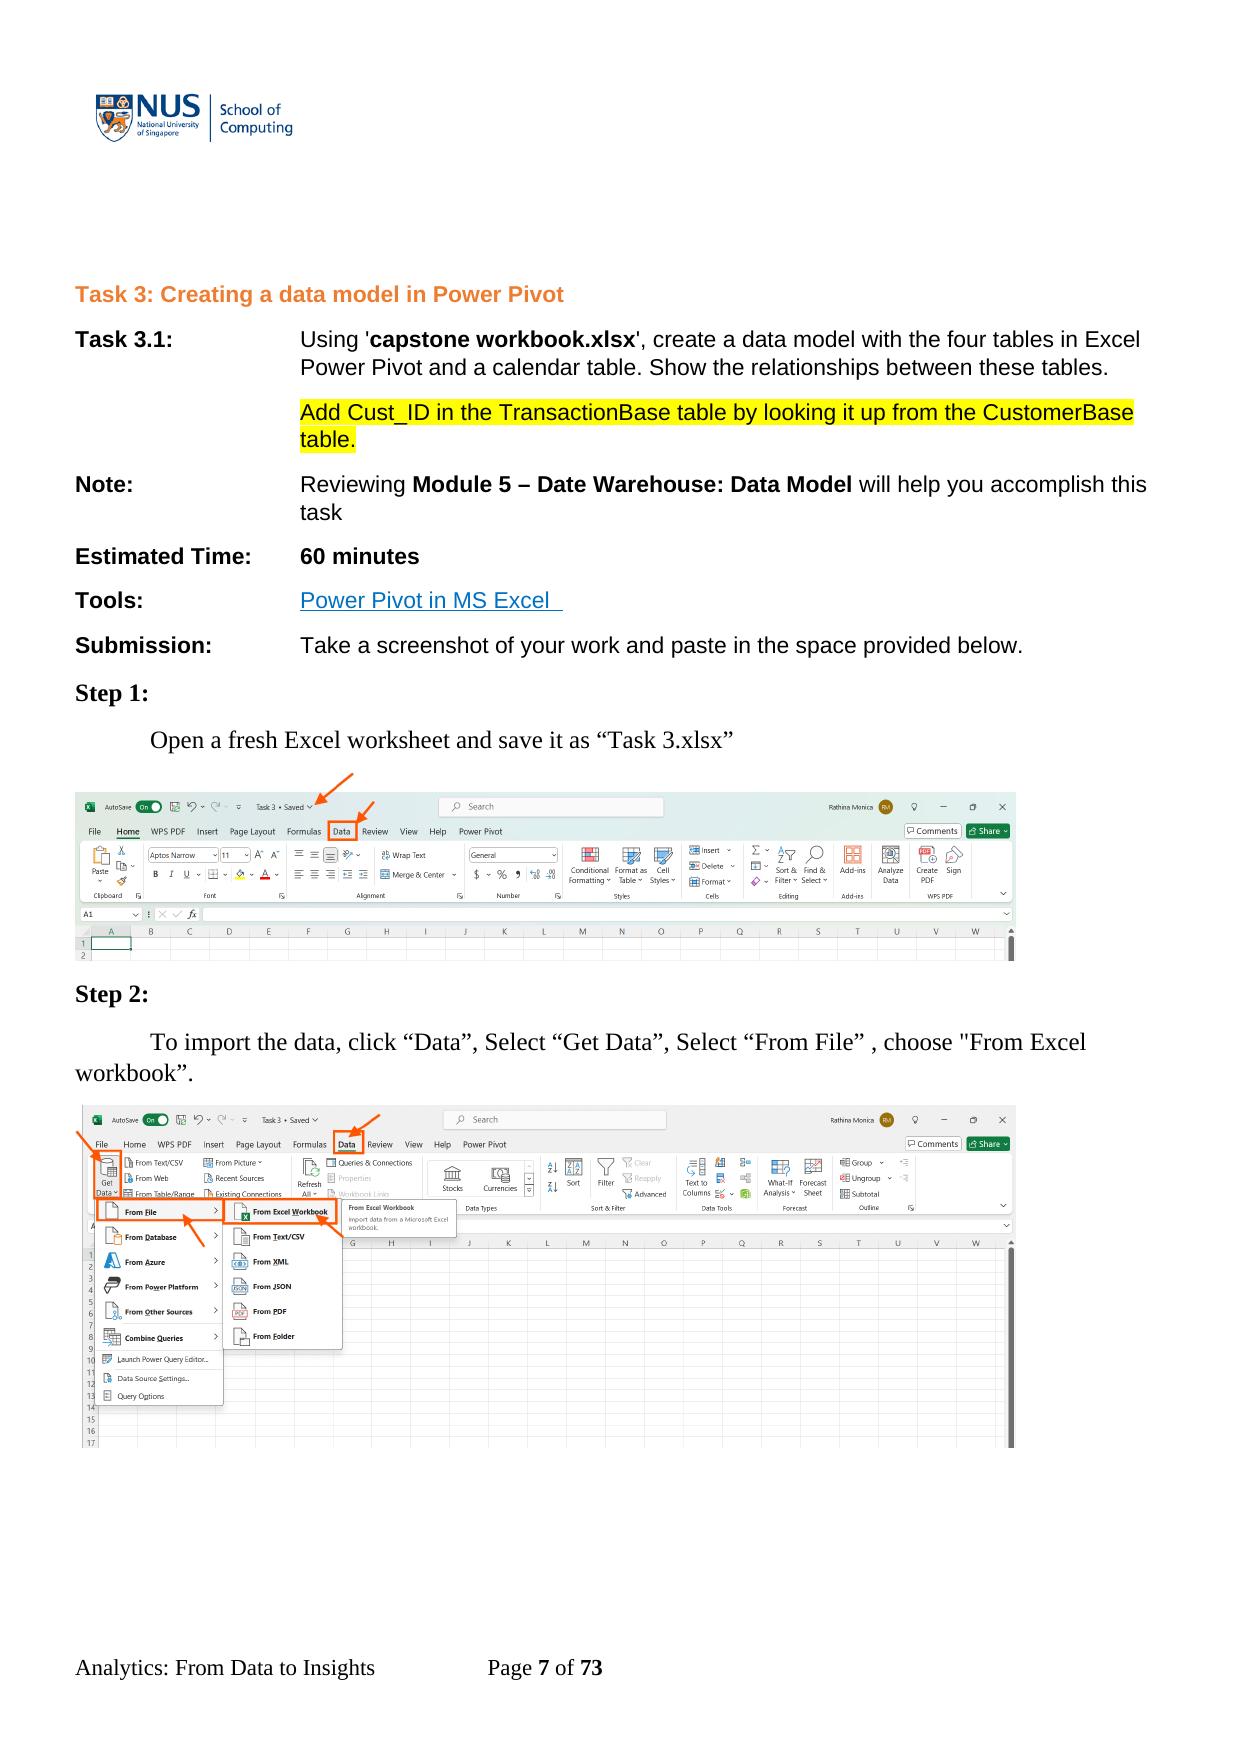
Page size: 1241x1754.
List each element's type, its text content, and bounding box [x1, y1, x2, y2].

text Step 1: [75, 678, 1165, 706]
text To import the data, click “Data”, Select “Get Data”, Select “From File” , choose "From Excel workbook”. [75, 1027, 1165, 1087]
text Tools: Power Pivot in MS Excel [75, 587, 1165, 614]
text Task 3.1: Using 'capstone workbook.xlsx', create a data model with the four tables in Excel Power Pivot and a calendar table. Show the relationships between these tables. [75, 326, 1165, 380]
text Note: Reviewing Module 5 – Date Warehouse: Data Model will help you accomplish this task [75, 471, 1165, 525]
text Add Cust_ID in the TransactionBase table by looking it up from the CustomerBase table. [300, 398, 1165, 453]
text Submission: Take a screenshot of your work and paste in the space provided below. [75, 632, 1165, 659]
text Step 2: [75, 979, 1165, 1008]
text Estimated Time: 60 minutes [75, 543, 1165, 569]
picture [75, 73, 313, 163]
text Open a fresh Excel worksheet and save it as “Task 3.xlsx” [75, 725, 1165, 754]
picture [75, 1105, 1016, 1448]
text Task 3: Creating a data model in Power Pivot [75, 281, 1165, 307]
picture [75, 772, 1016, 961]
